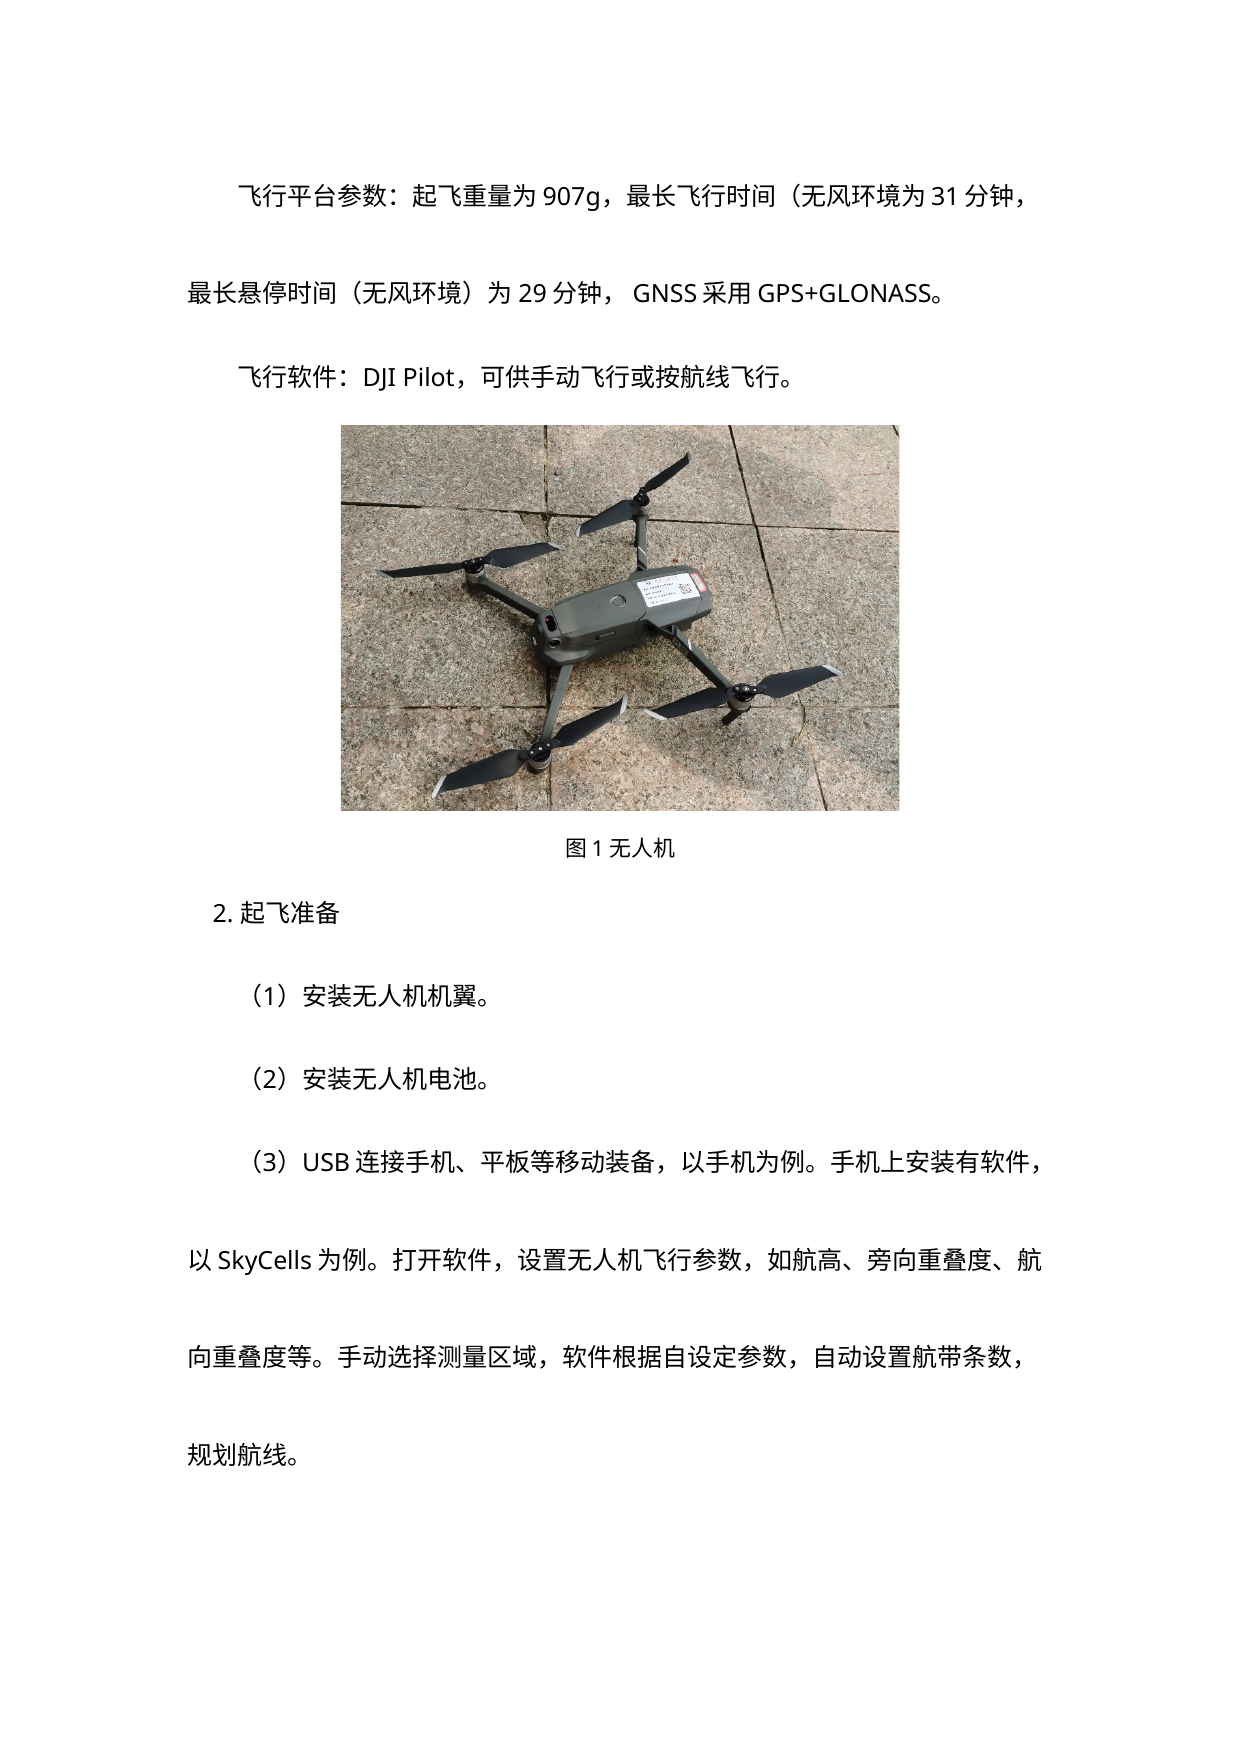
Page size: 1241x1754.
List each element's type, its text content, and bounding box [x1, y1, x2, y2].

text （1）安装无人机机翼。 [187, 962, 1053, 1027]
text 飞行平台参数：起飞重量为907g，最长飞行时间（无风环境为31分钟，最长悬停时间（无风环境）为 29分钟， GNSS采用GPS+GLONASS。 [187, 162, 1053, 324]
text 2. 起飞准备 [212, 879, 1053, 944]
text 飞行软件：DJI Pilot，可供手动飞行或按航线飞行。 [187, 343, 1053, 408]
text 图1 无人机 [187, 831, 1053, 863]
text （2）安装无人机电池。 [187, 1045, 1053, 1110]
picture [340, 425, 900, 811]
text （3）USB连接手机、平板等移动装备，以手机为例。手机上安装有软件，以SkyCells为例。打开软件，设置无人机飞行参数，如航高、旁向重叠度、航向重叠度等。手动选择测量区域，软件根据自设定参数，自动设置航带条数，规划航线。 [187, 1128, 1053, 1486]
